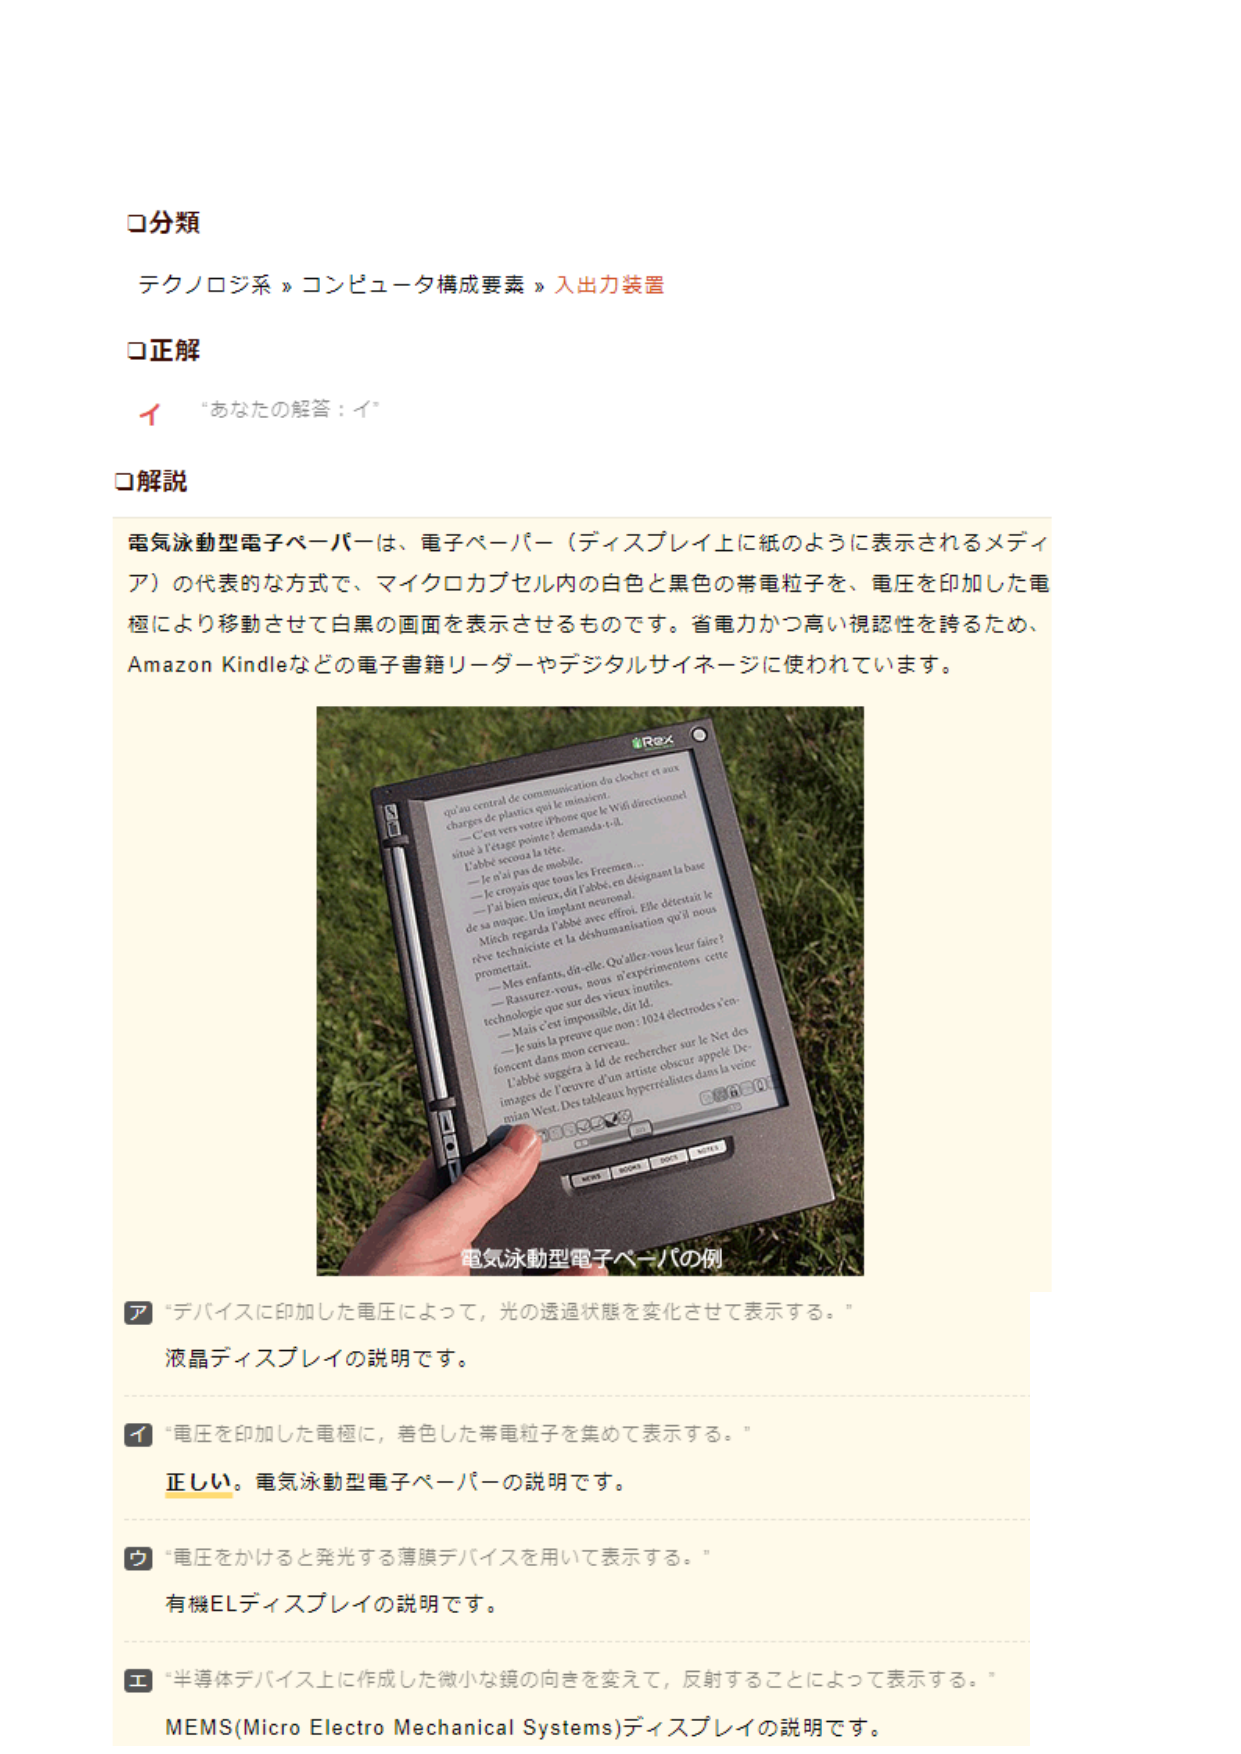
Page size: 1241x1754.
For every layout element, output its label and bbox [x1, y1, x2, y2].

picture [112, 202, 883, 440]
picture [112, 464, 1052, 1746]
